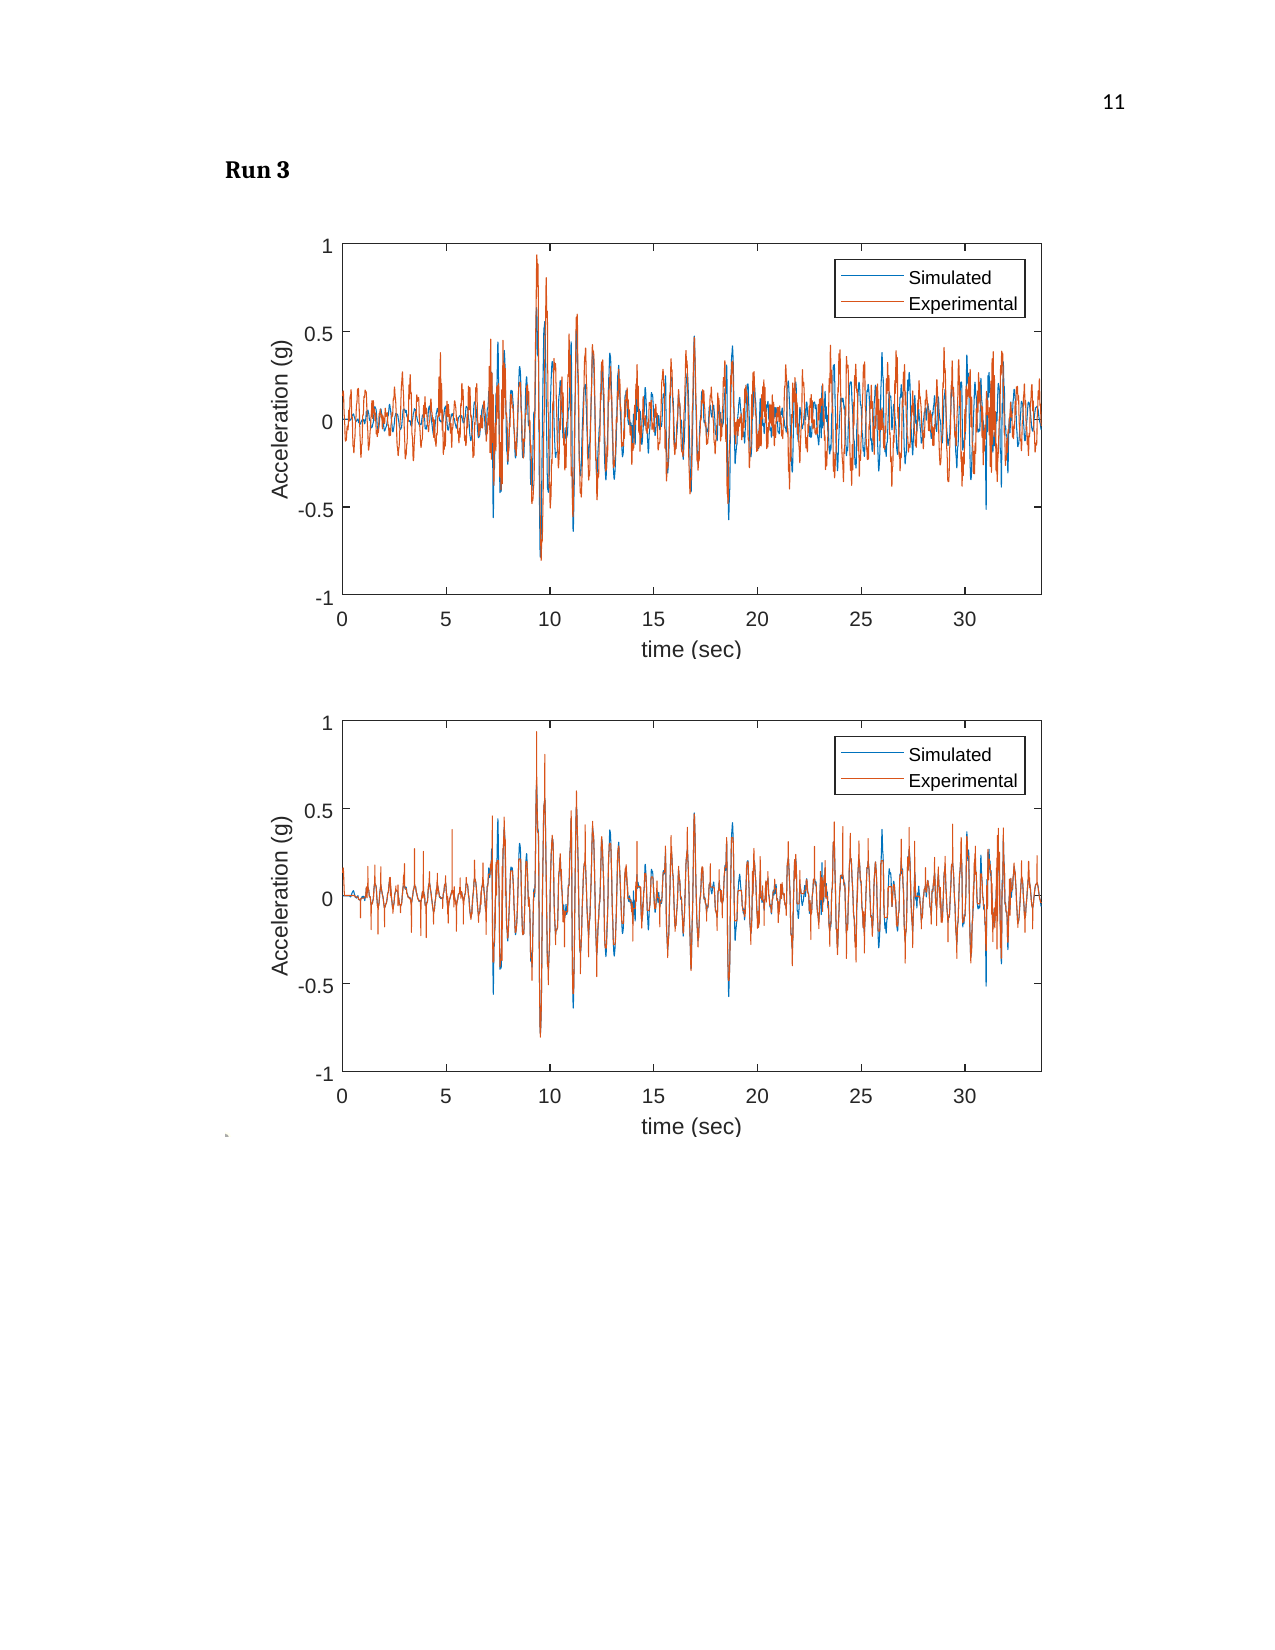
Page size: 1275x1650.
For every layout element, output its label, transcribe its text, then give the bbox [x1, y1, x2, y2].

subtitle Run 3 [225, 156, 1125, 185]
